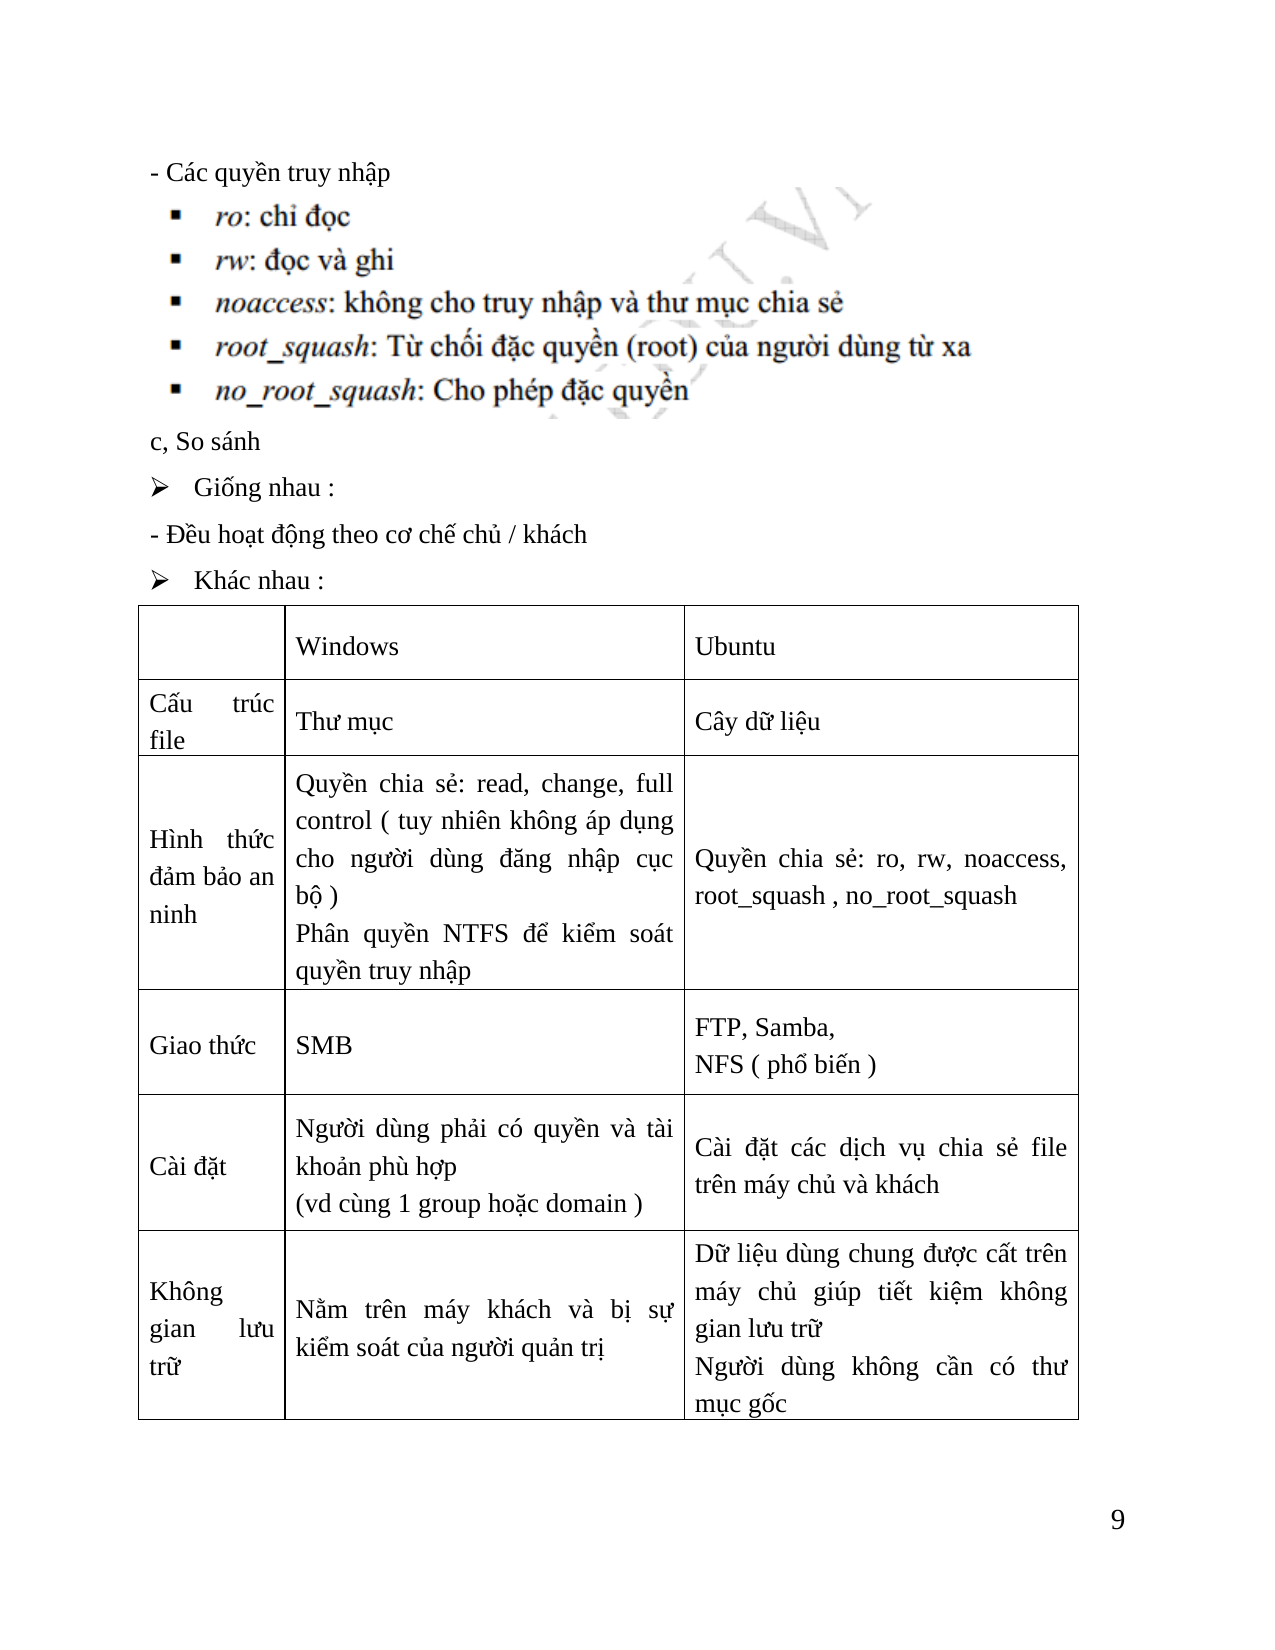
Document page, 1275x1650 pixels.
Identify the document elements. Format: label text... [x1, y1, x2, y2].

table_cell Hình thức đảm bảo an ninh [139, 756, 284, 989]
table_cell Quyền chia sẻ: read, change, full control ( tuy nhiên không áp dụng cho người dùng đăng nhập cục bộ ) Phân quyền NTFS để kiểm soát quyền truy nhập [286, 756, 684, 989]
text c, So sánh [150, 419, 1125, 456]
table_cell SMB [286, 990, 684, 1093]
table_cell Dữ liệu dùng chung được cất trên máy chủ giúp tiết kiệm không gian lưu trữ Người dùng không cần có thư mục gốc [685, 1231, 1078, 1418]
table_cell Cài đặt các dịch vụ chia sẻ file trên máy chủ và khách [685, 1095, 1078, 1230]
list Khác nhau : [150, 549, 1125, 605]
table_header [139, 606, 284, 679]
list Giống nhau : [150, 456, 1125, 512]
table_cell Cấu trúc file [139, 680, 284, 755]
table_cell Cây dữ liệu [685, 680, 1078, 755]
table_cell Giao thức [139, 990, 284, 1093]
picture [150, 187, 994, 419]
table_header Ubuntu [685, 606, 1078, 679]
table_cell Cài đặt [139, 1095, 284, 1230]
table_cell Người dùng phải có quyền và tài khoản phù hợp (vd cùng 1 group hoặc domain ) [286, 1095, 684, 1230]
table_cell Quyền chia sẻ: ro, rw, noaccess, root_squash , no_root_squash [685, 756, 1078, 989]
text - Các quyền truy nhập [150, 150, 1125, 187]
table_cell FTP, Samba, NFS ( phổ biến ) [685, 990, 1078, 1093]
table_header Windows [286, 606, 684, 679]
table_cell Thư mục [286, 680, 684, 755]
text - Đều hoạt động theo cơ chế chủ / khách [150, 512, 1125, 549]
table_cell Nằm trên máy khách và bị sự kiểm soát của người quản trị [286, 1231, 684, 1418]
table_cell Không gian lưu trữ [139, 1231, 284, 1418]
